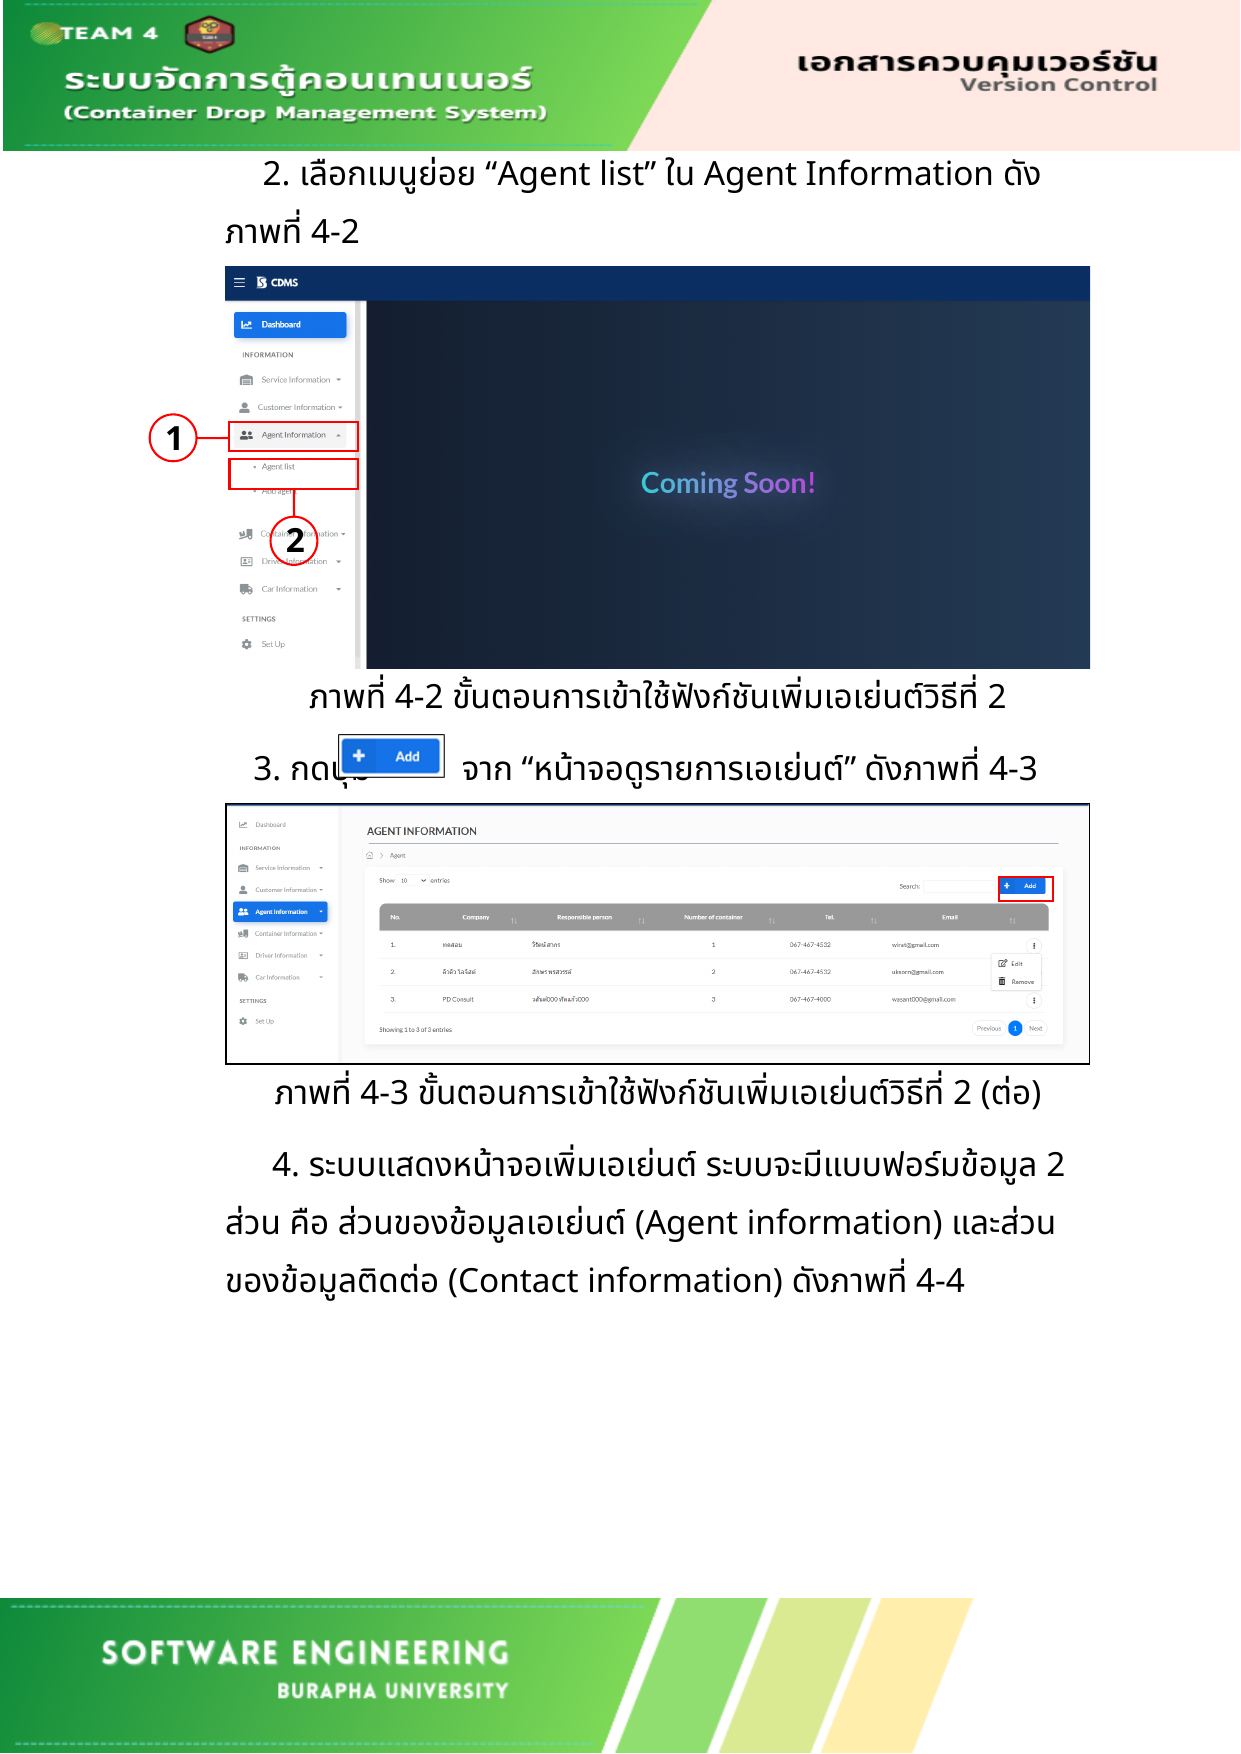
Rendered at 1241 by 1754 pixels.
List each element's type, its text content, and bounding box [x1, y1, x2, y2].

text ภาพที่ 4-3 ขั้นตอนการเข้าใช้ฟังก์ชันเพิ่มเอเย่นต์วิธีที่ 2 (ต่อ) [225, 1069, 1090, 1120]
picture [227, 804, 1089, 1063]
text ภาพที่ 4-2 ขั้นตอนการเข้าใช้ฟังก์ชันเพิ่มเอเย่นต์วิธีที่ 2 [225, 673, 1090, 723]
picture [230, 423, 357, 450]
text 4. ระบบแสดงหน้าจอเพิ่มเอเย่นต์ ระบบจะมีแบบฟอร์มข้อมูล 2 ส่วน คือ ส่วนของข้อมูลเอเย่นต์ (Agent information) และส่วนของข้อมูลติดต่อ (Contact information) ดังภาพที่ 4-4 [225, 1141, 1090, 1307]
picture [337, 733, 447, 779]
picture [3, 0, 1241, 151]
picture [225, 266, 1091, 669]
text 2. เลือกเมนูย่อย “Agent list” ใน Agent Information ดังภาพที่ 4-2 [225, 150, 1090, 259]
text 3. กดปุ่ม จาก “หน้าจอดูรายการเอเย่นต์” ดังภาพที่ 4-3 [253, 744, 1090, 795]
picture [0, 1598, 1238, 1753]
